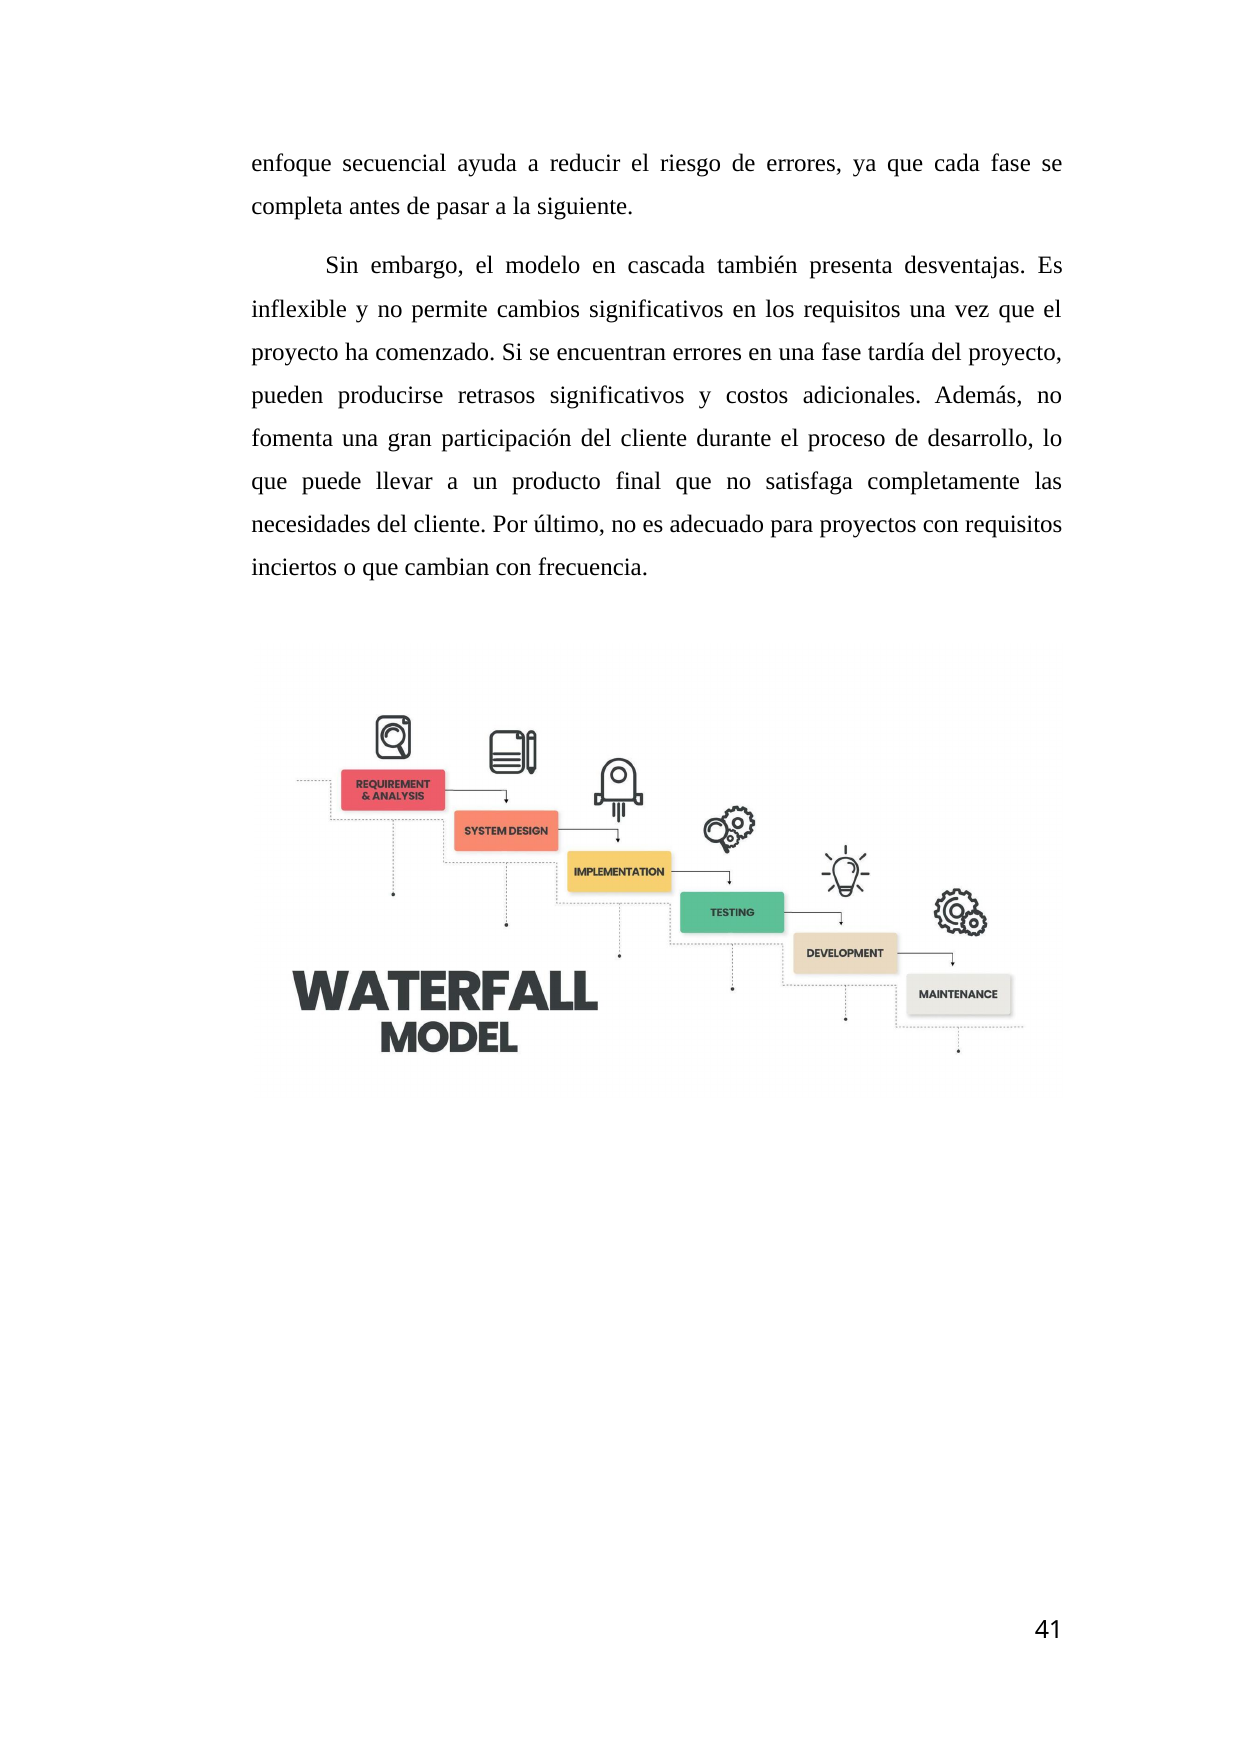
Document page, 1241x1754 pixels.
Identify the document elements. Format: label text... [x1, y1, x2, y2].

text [251, 148, 1063, 219]
picture [254, 643, 1063, 1098]
text Sin embargo, el modelo en cascada también presenta desventajas. Es inflexible y no permite cambios significativos en los requisitos una vez que el proyecto ha comenzado. Si se encuentran errores en una fase tardía del proyecto, pueden producirse retrasos significativos y costos adicionales. Además, no fomenta una gran participación del cliente durante el proceso de desarrollo, lo que puede llevar a un producto final que no satisfaga completamente las necesidades del cliente. Por último, no es adecuado para proyectos con requisitos inciertos o que cambian con frecuencia. [251, 251, 1063, 581]
